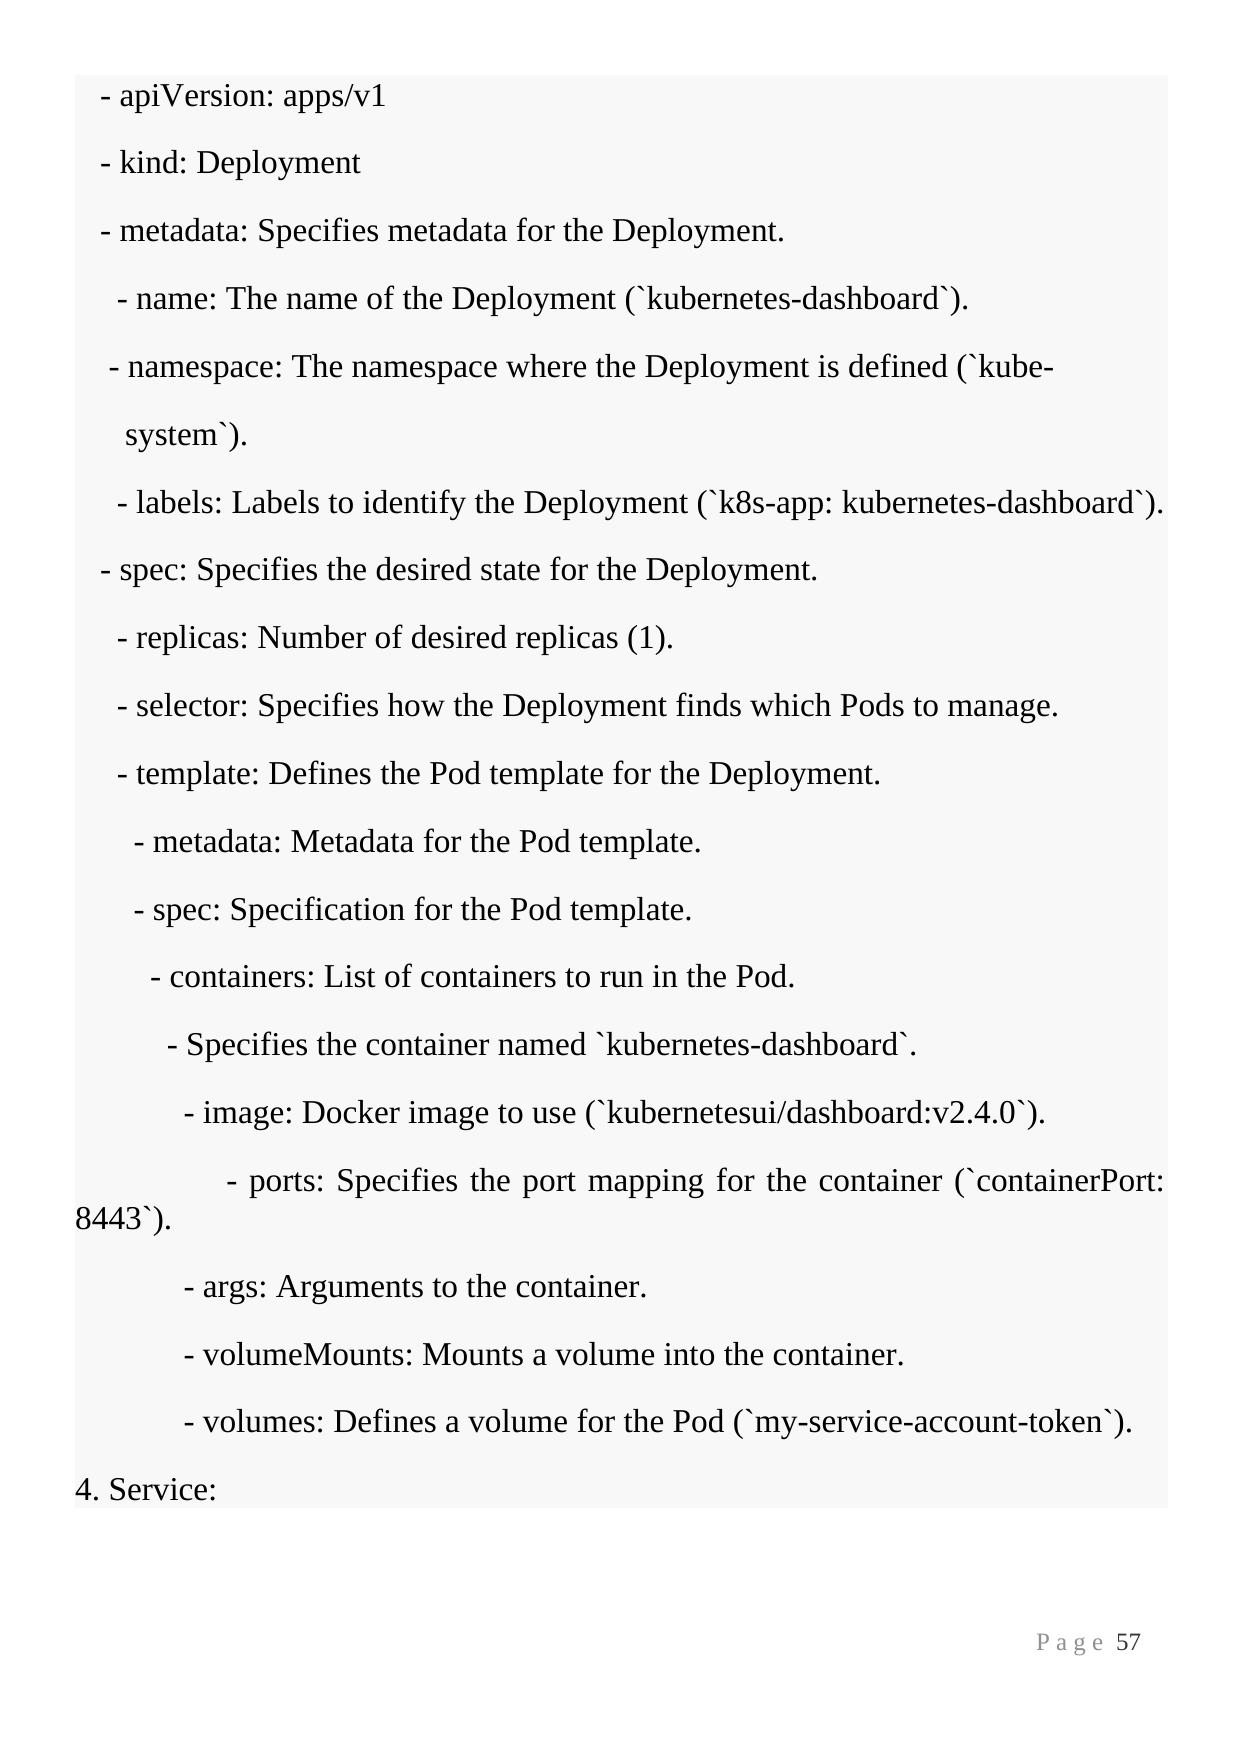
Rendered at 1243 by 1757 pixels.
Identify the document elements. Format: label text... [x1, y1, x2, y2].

text - kind: Deployment [75, 143, 1168, 181]
text - apiVersion: apps/v1 [75, 75, 1168, 113]
text - selector: Specifies how the Deployment finds which Pods to manage. [75, 685, 1168, 724]
text - metadata: Specifies metadata for the Deployment. [75, 211, 1168, 249]
text - volumes: Defines a volume for the Pod (`my-service-account-token`). [75, 1402, 1168, 1440]
text - namespace: The namespace where the Deployment is defined (`kube- [75, 346, 1168, 384]
text - template: Defines the Pod template for the Deployment. [75, 753, 1168, 791]
text - labels: Labels to identify the Deployment (`k8s-app: kubernetes-dashboard`). [75, 482, 1168, 520]
text - metadata: Metadata for the Pod template. [75, 821, 1168, 859]
text - containers: List of containers to run in the Pod. [75, 957, 1168, 995]
text - name: The name of the Deployment (`kubernetes-dashboard`). [75, 278, 1168, 317]
text - spec: Specifies the desired state for the Deployment. [75, 550, 1168, 588]
text - ports: Specifies the port mapping for the container (`containerPort: 8443`). [75, 1160, 1168, 1237]
text system`). [75, 414, 1168, 452]
text - image: Docker image to use (`kubernetesui/dashboard:v2.4.0`). [75, 1092, 1168, 1131]
text - replicas: Number of desired replicas (1). [75, 617, 1168, 656]
text - Specifies the container named `kubernetes-dashboard`. [75, 1024, 1168, 1063]
text - volumeMounts: Mounts a volume into the container. [75, 1334, 1168, 1372]
text - args: Arguments to the container. [75, 1266, 1168, 1304]
text - spec: Specification for the Pod template. [75, 889, 1168, 927]
text 4. Service: [75, 1469, 1168, 1508]
